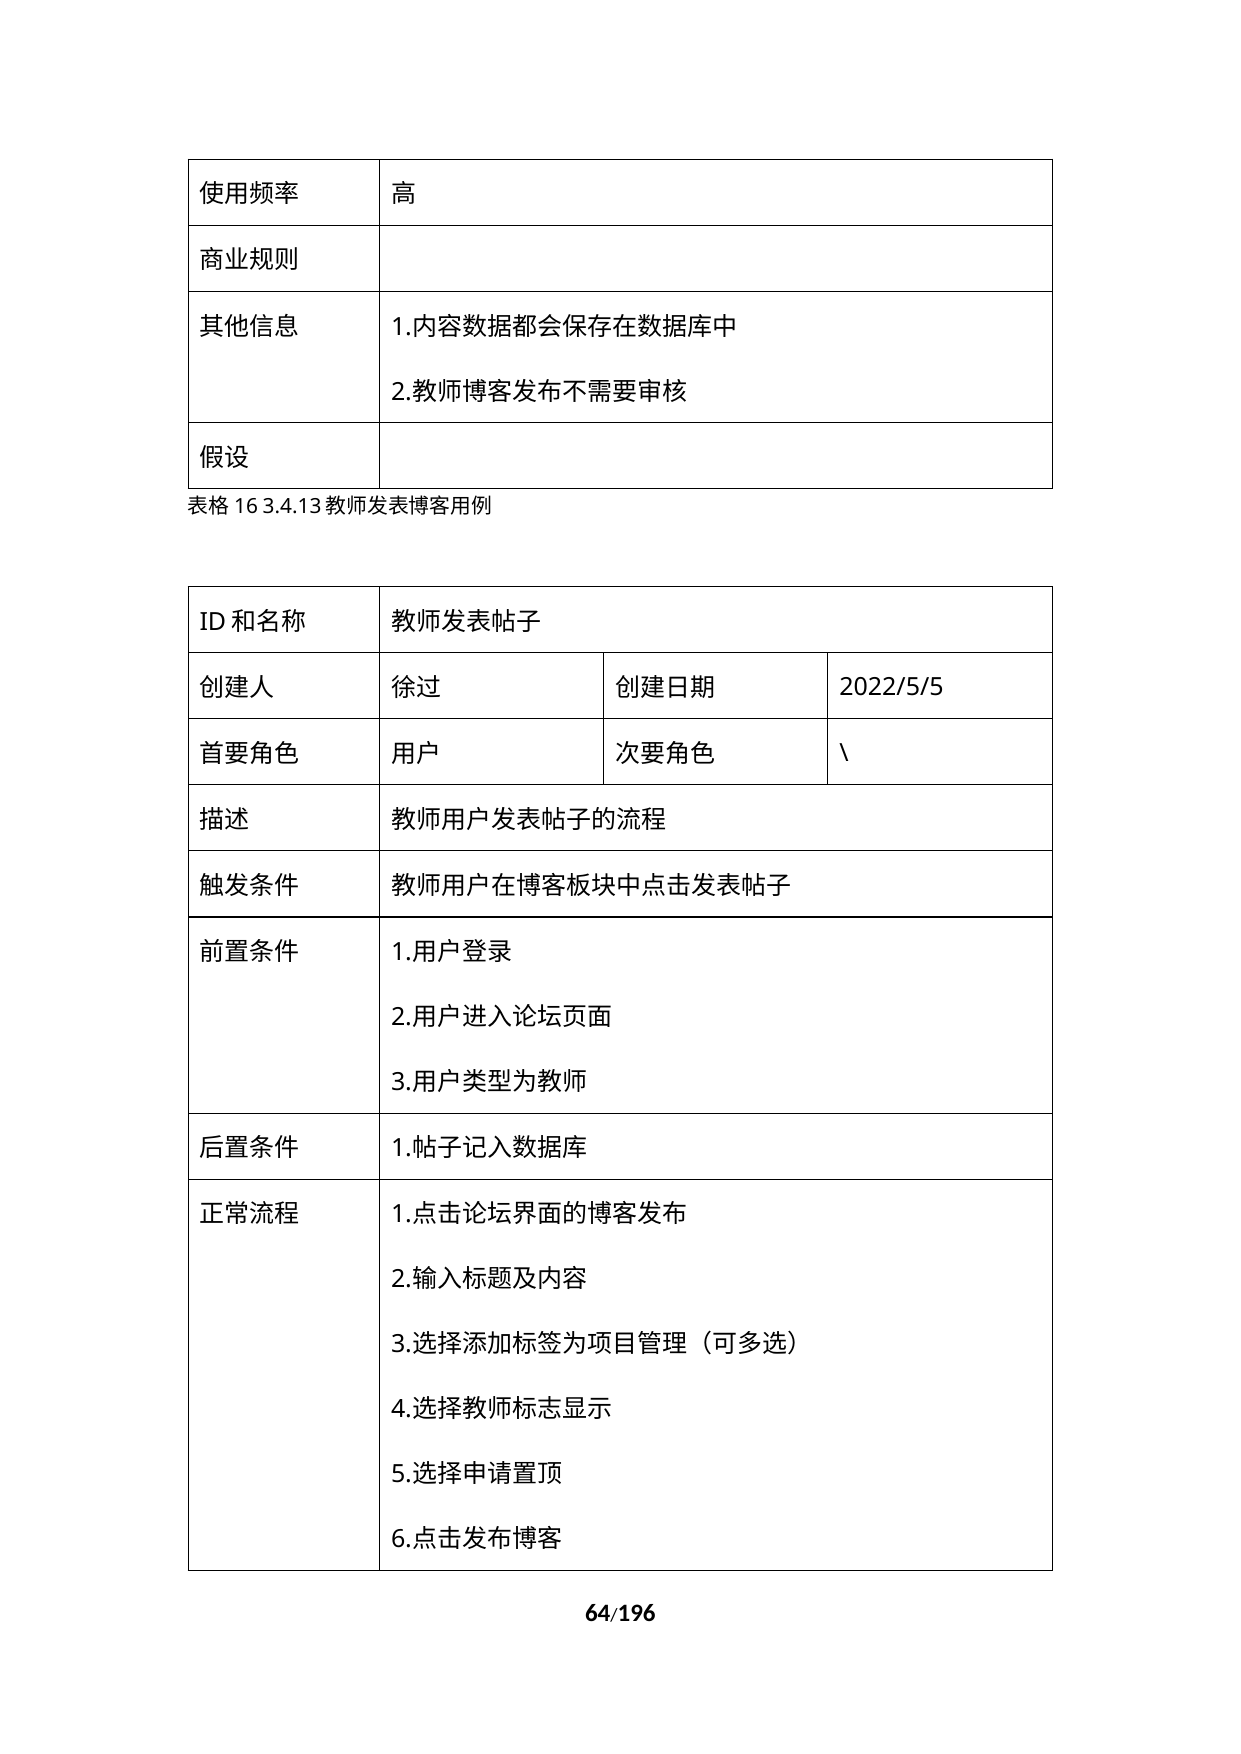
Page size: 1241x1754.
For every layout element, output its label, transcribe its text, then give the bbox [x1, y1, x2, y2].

table_cell 后置条件 [189, 1114, 379, 1178]
table_cell 1.点击论坛界面的博客发布 2.输入标题及内容 3.选择添加标签为项目管理（可多选） 4.选择教师标志显示 5.选择申请置顶 6.点击发布博客 [380, 1180, 1052, 1569]
table_cell 假设 [189, 423, 379, 488]
table_cell 创建日期 [604, 653, 827, 718]
table_header 教师发表帖子 [380, 587, 1052, 652]
table_cell 正常流程 [189, 1180, 379, 1569]
table_cell 描述 [189, 785, 379, 850]
table_cell 高 [380, 160, 1052, 224]
table_cell [380, 423, 1052, 488]
table_cell 教师用户发表帖子的流程 [380, 785, 1052, 850]
text 表格 16 3.4.13教师发表博客用例 [187, 489, 1053, 521]
table_cell 次要角色 [604, 719, 827, 784]
table_cell \ [828, 719, 1052, 784]
table_cell 前置条件 [189, 918, 379, 1112]
table_cell 商业规则 [189, 226, 379, 291]
table_cell 1.用户登录 2.用户进入论坛页面 3.用户类型为教师 [380, 918, 1052, 1112]
table_cell 首要角色 [189, 719, 379, 784]
table_cell 教师用户在博客板块中点击发表帖子 [380, 851, 1052, 916]
table_cell 用户 [380, 719, 603, 784]
table_cell 1.内容数据都会保存在数据库中 2.教师博客发布不需要审核 [380, 292, 1052, 422]
table_cell 其他信息 [189, 292, 379, 422]
table_cell 2022/5/5 [828, 653, 1052, 718]
table_cell 使用频率 [189, 160, 379, 224]
table_header ID和名称 [189, 587, 379, 652]
table_cell 触发条件 [189, 851, 379, 916]
table_cell 创建人 [189, 653, 379, 718]
table_cell 徐过 [380, 653, 603, 718]
table_cell [380, 226, 1052, 291]
table_cell 1.帖子记入数据库 [380, 1114, 1052, 1178]
